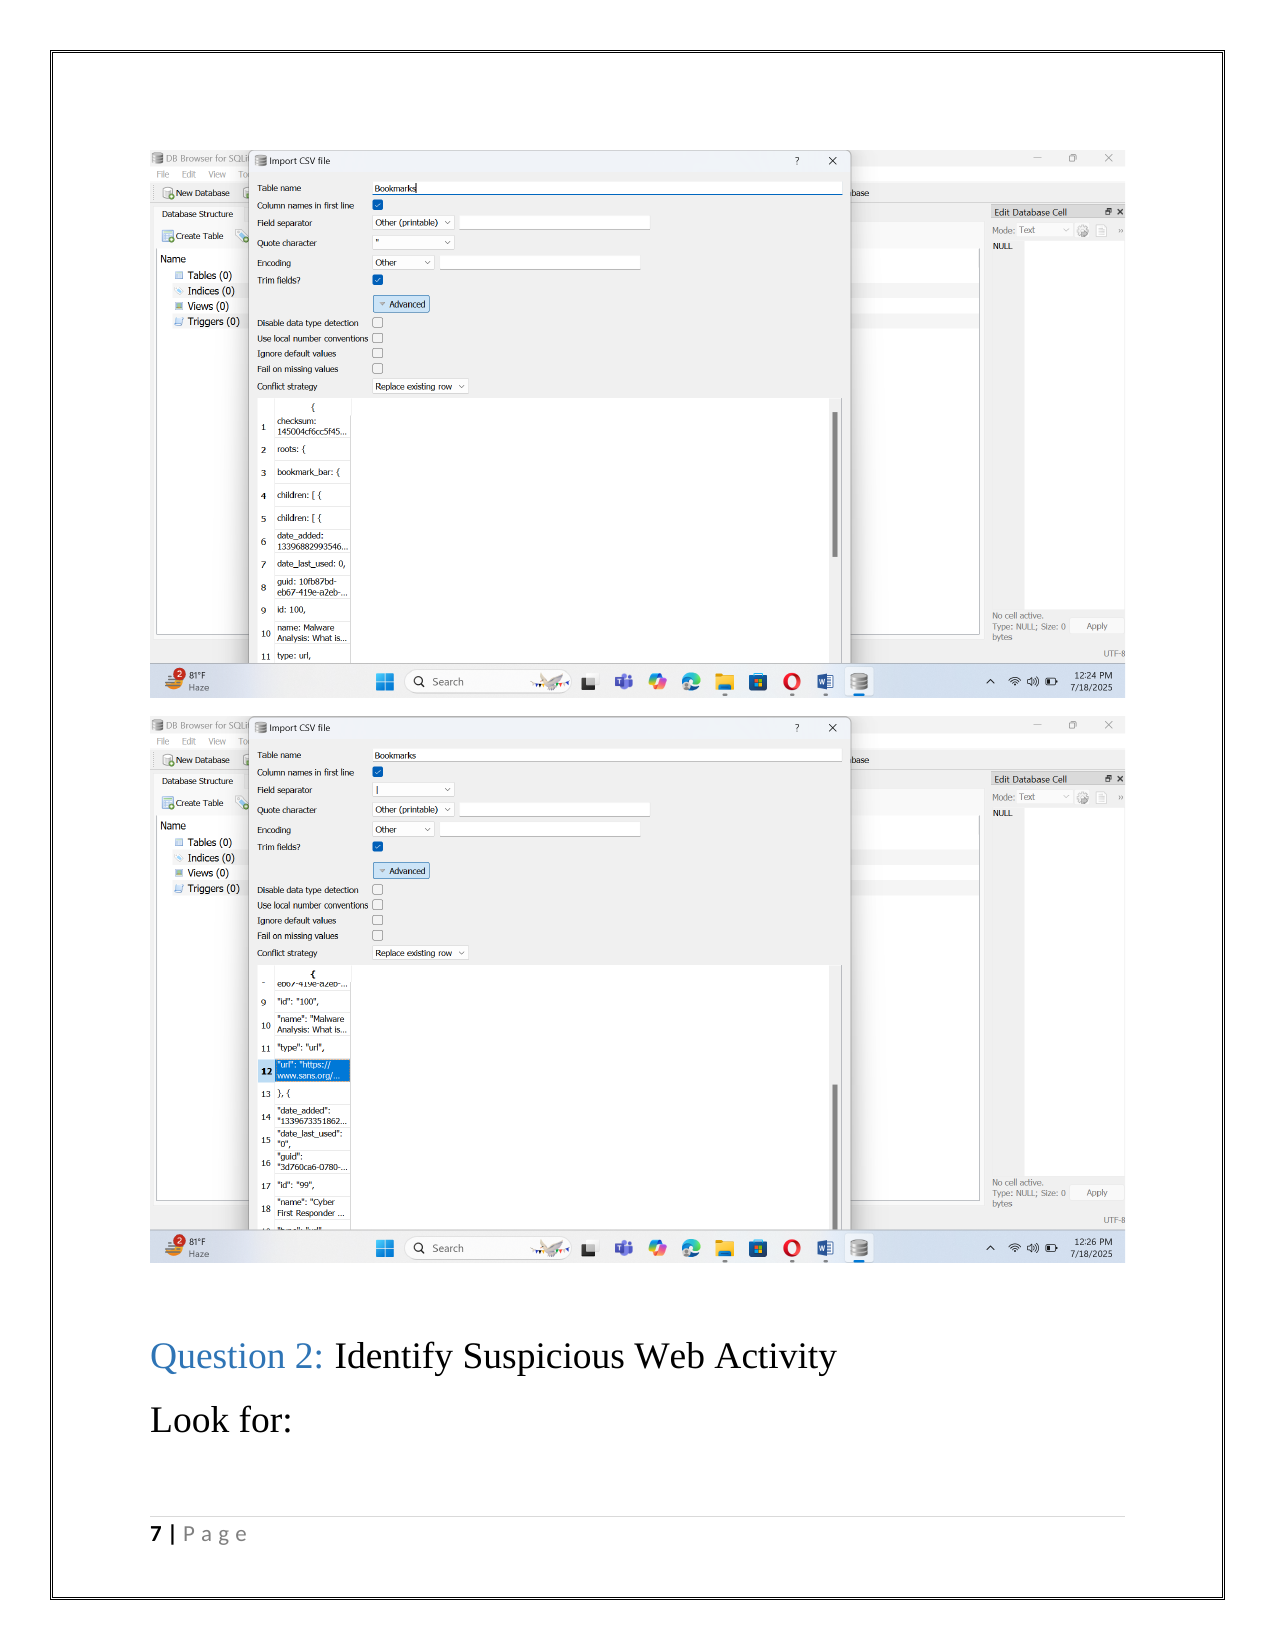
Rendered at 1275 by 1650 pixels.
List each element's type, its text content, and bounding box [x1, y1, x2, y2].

text Question 2: Identify Suspicious Web Activity [150, 1334, 1125, 1377]
picture [150, 716, 1125, 1263]
text Look for: [150, 1397, 1125, 1441]
picture [150, 150, 1125, 698]
